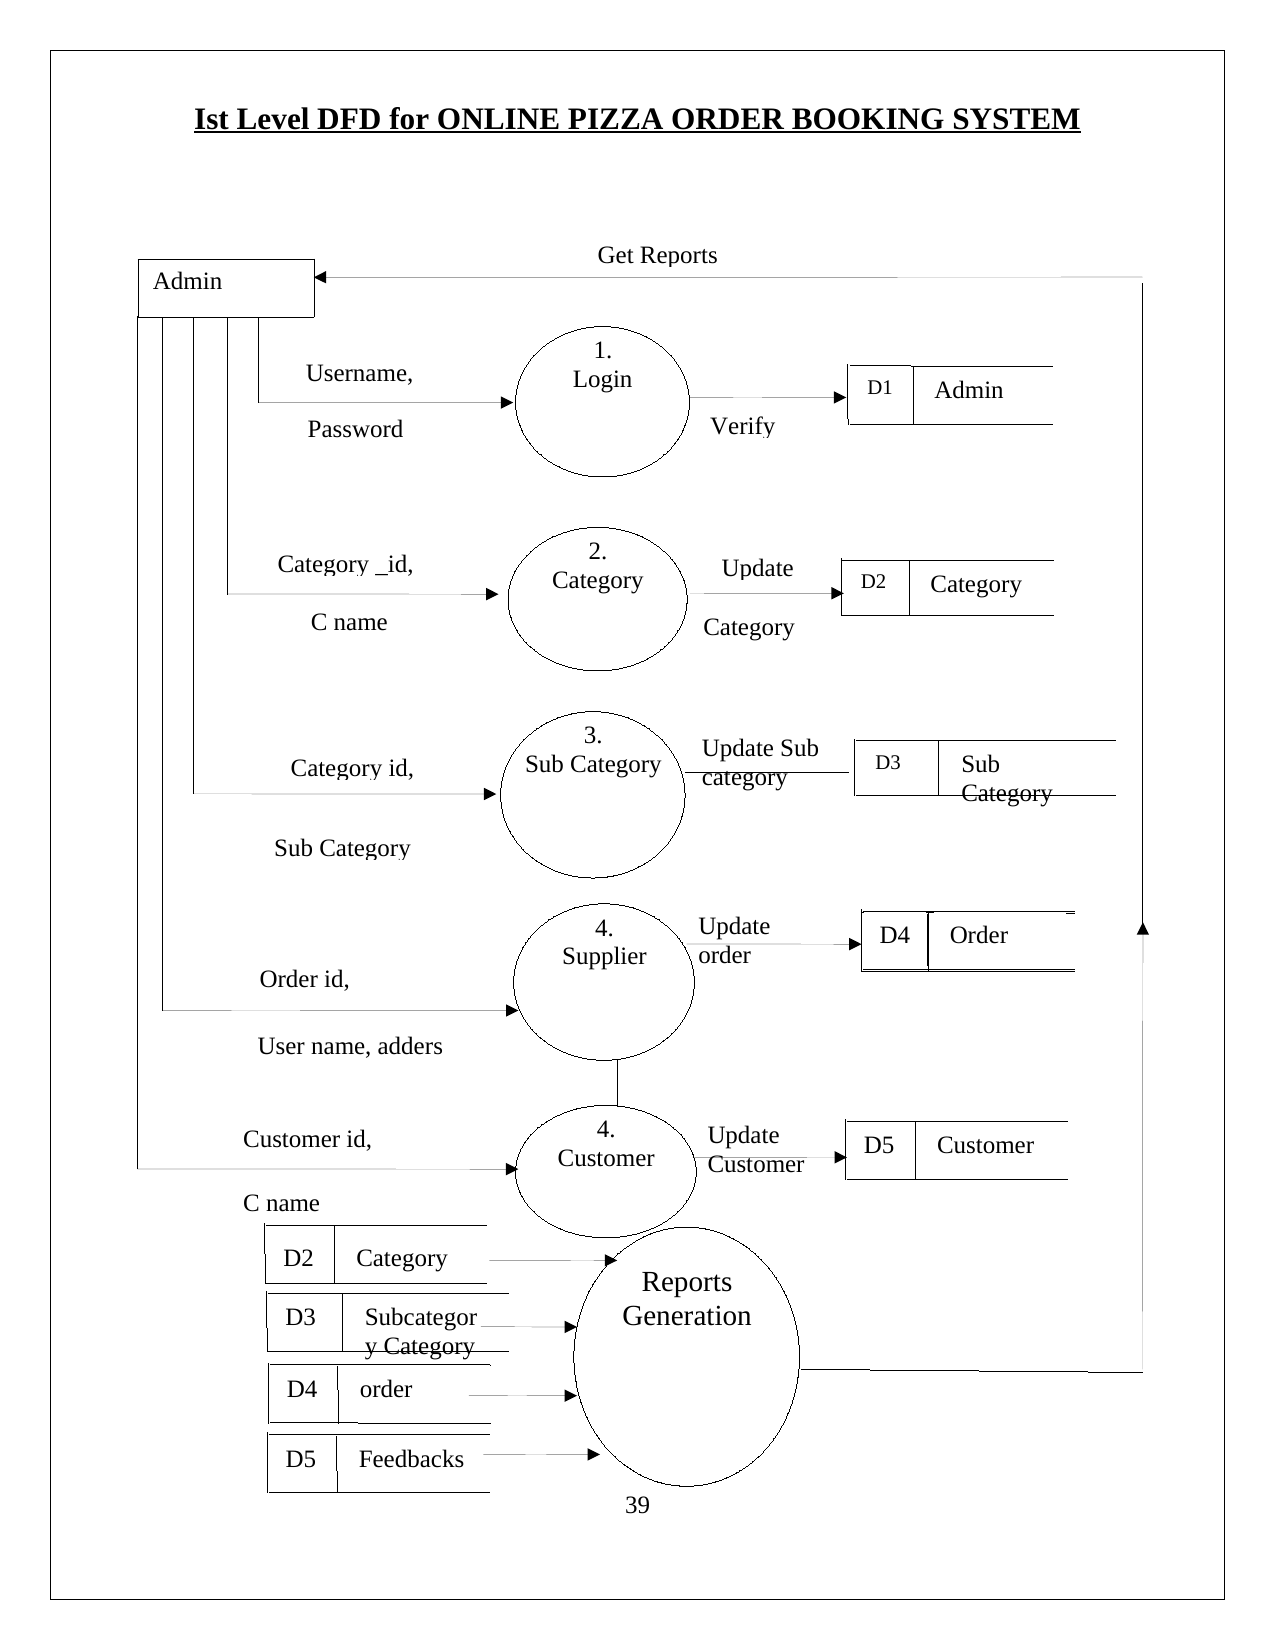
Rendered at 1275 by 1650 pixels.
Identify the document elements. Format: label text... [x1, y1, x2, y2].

text Ist Level DFD for ONLINE PIZZA ORDER BOOKING SYSTEM [139, 100, 1135, 136]
